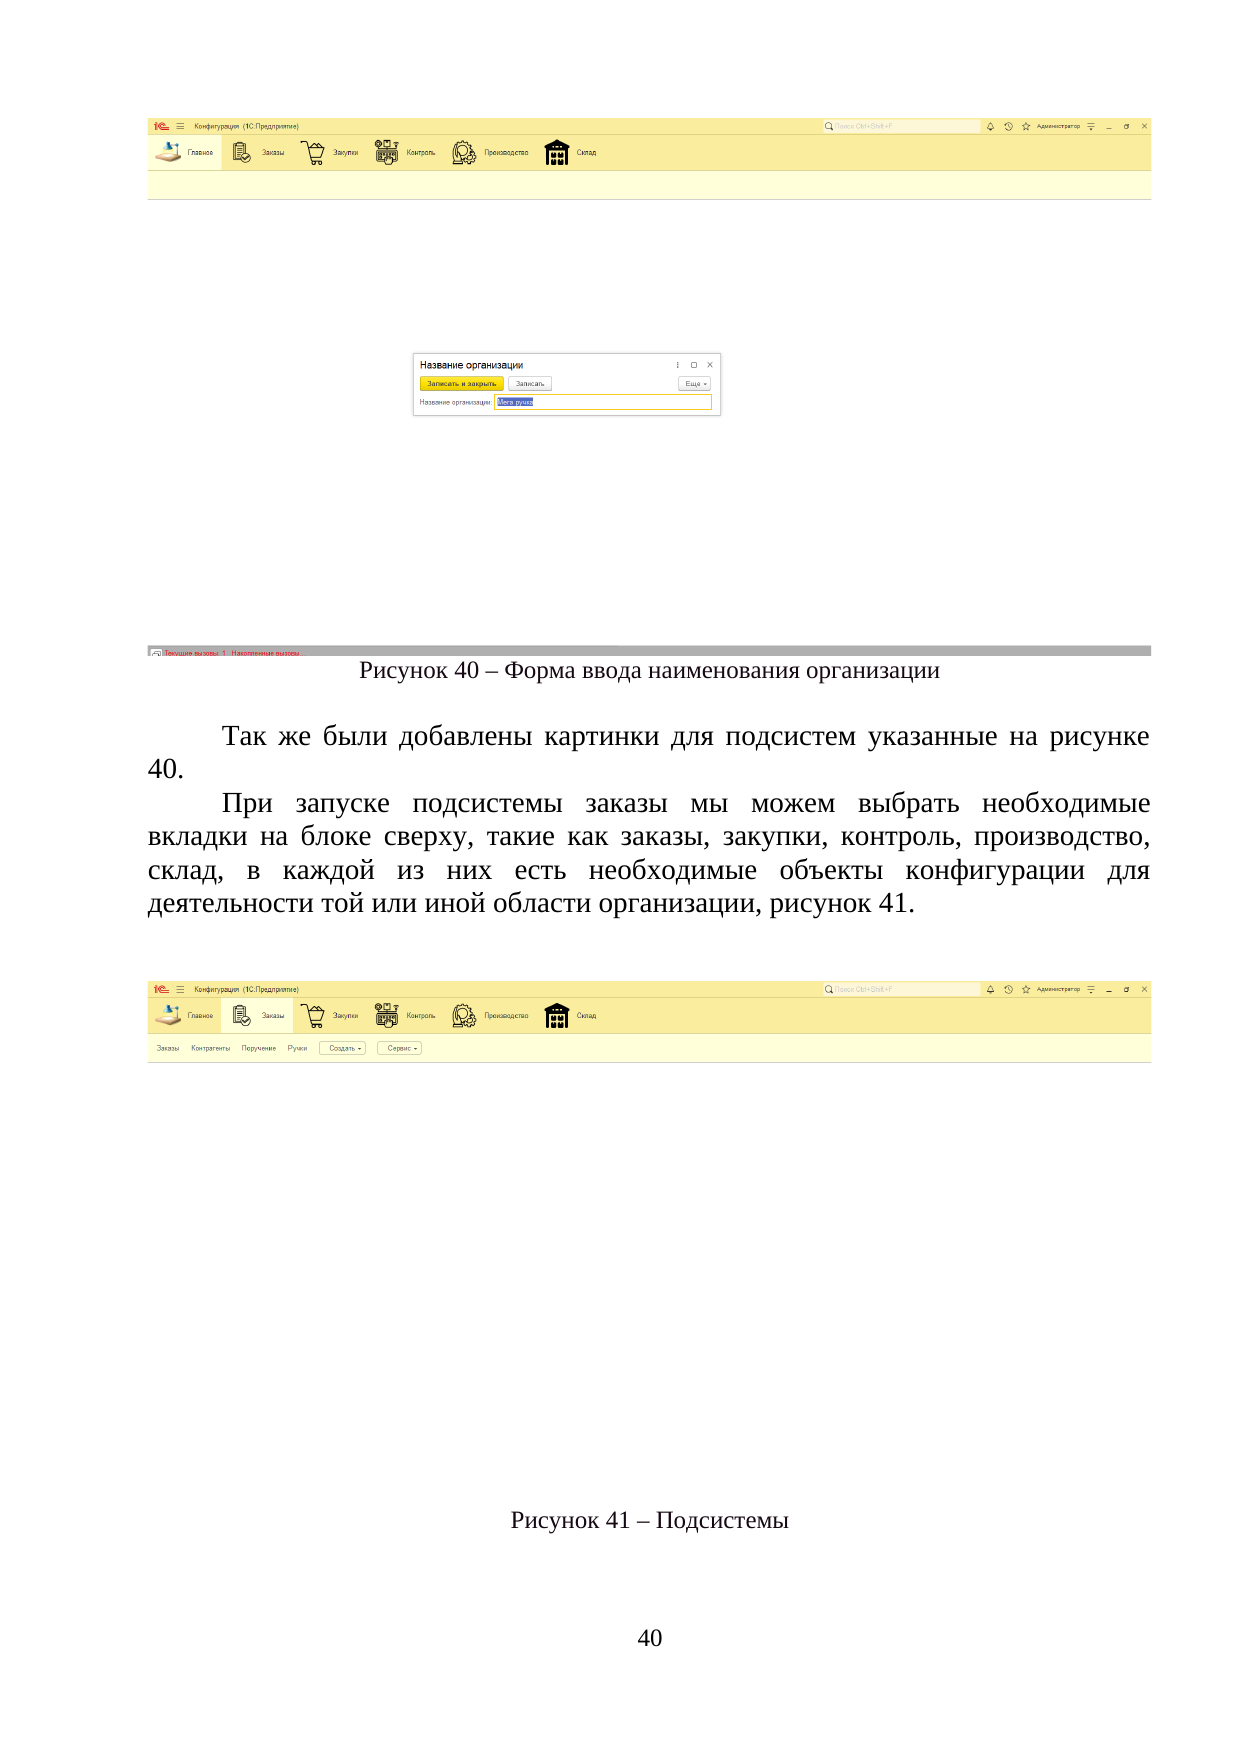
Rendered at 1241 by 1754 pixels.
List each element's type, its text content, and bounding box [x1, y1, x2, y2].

text При запуске подсистемы заказы мы можем выбрать необходимые вкладки на блоке сверху, такие как заказы, закупки, контроль, производство, склад, в каждой из них есть необходимые объекты конфигурации для деятельности той или иной области организации, рисунок 41. [148, 785, 1152, 919]
text Рисунок 40 – Форма ввода наименования организации [148, 656, 1152, 684]
picture [147, 981, 1152, 1505]
text Так же были добавлены картинки для подсистем указанные на рисунке 40. [148, 718, 1152, 785]
picture [147, 118, 1152, 656]
text Рисунок 41 – Подсистемы [148, 1505, 1152, 1534]
